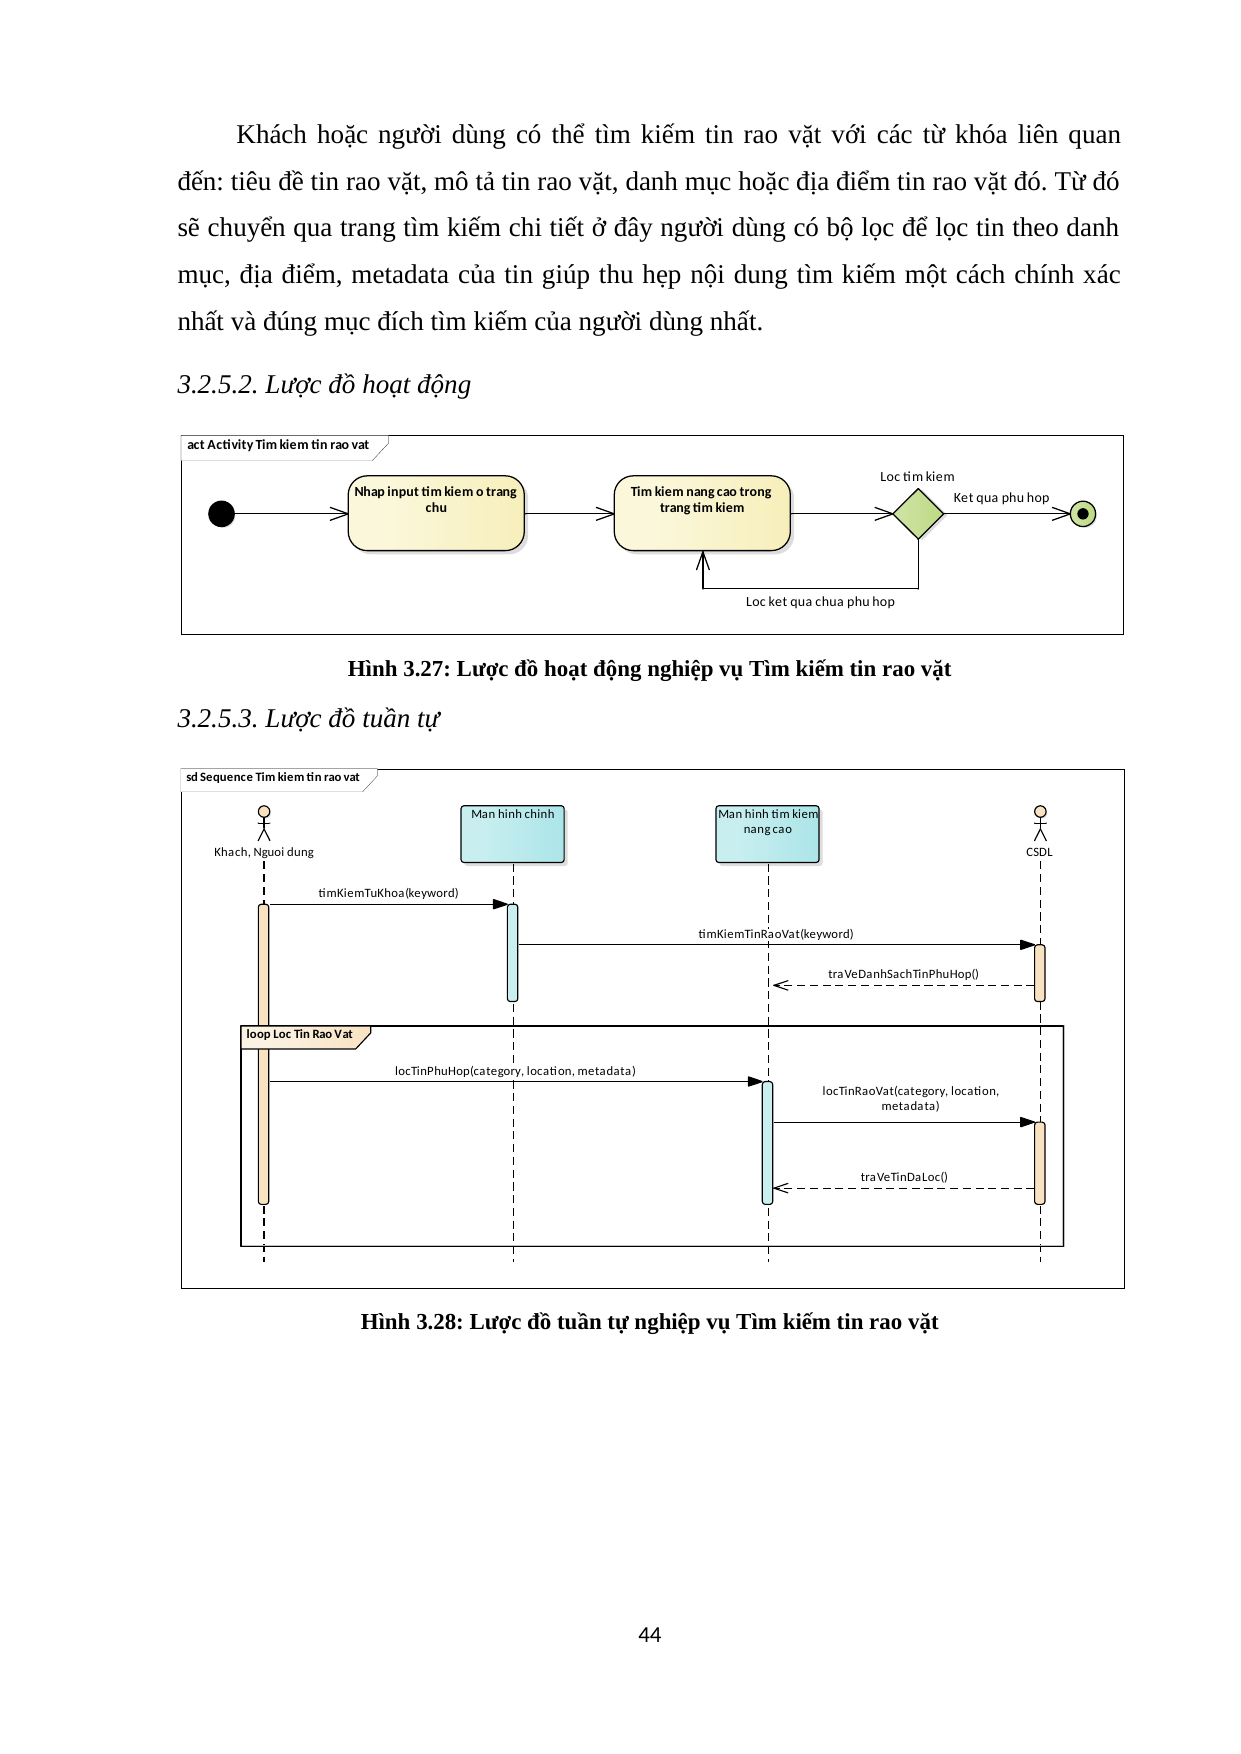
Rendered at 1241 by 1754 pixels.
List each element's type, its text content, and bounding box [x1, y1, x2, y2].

text Hình 3.27: Lược đồ hoạt động nghiệp vụ Tìm kiếm tin rao vặt [177, 655, 1122, 681]
text Khách hoặc người dùng có thể tìm kiếm tin rao vặt với các từ khóa liên quan đến: tiêu đề tin rao vặt, mô tả tin rao vặt, danh mục hoặc địa điểm tin rao vặt đó. Từ đó sẽ chuyển qua trang tìm kiếm chi tiết ở đây người dùng có bộ lọc để lọc tin theo danh mục, địa điểm, metadata của tin giúp thu hẹp nội dung tìm kiếm một cách chính xác nhất và đúng mục đích tìm kiếm của người dùng nhất. [177, 118, 1122, 336]
text Hình 3.28: Lược đồ tuần tự nghiệp vụ Tìm kiếm tin rao vặt [177, 1308, 1122, 1334]
text 3.2.5.3. Lược đồ tuần tự [177, 702, 1122, 733]
text 3.2.5.2. Lược đồ hoạt động [177, 368, 1122, 399]
